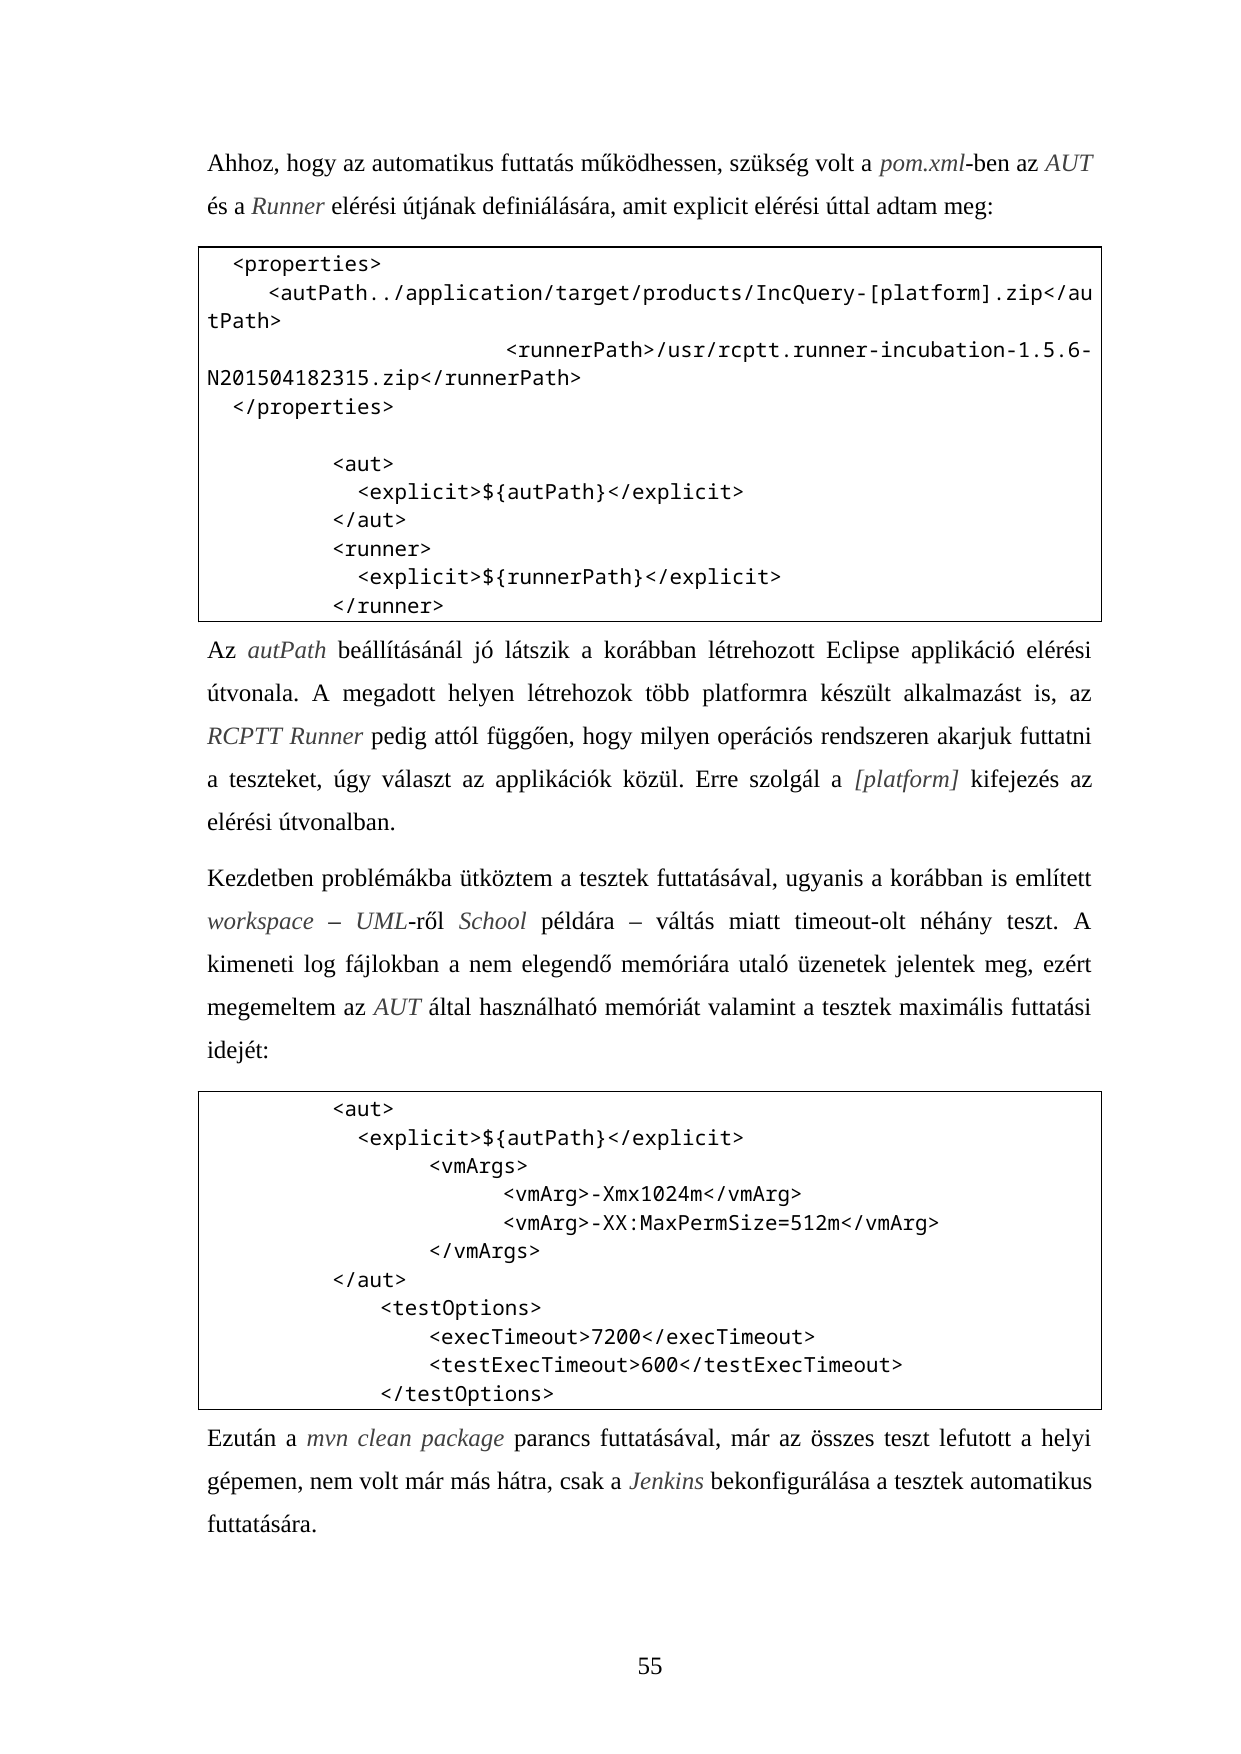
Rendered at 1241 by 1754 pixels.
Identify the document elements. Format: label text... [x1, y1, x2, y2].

text <properties> [199, 248, 1101, 278]
text </properties> [207, 392, 1092, 420]
text Ahhoz, hogy az automatikus futtatás működhessen, szükség volt a pom.xml-ben az AUT és a Runner elérési útjának definiálására, amit explicit elérési úttal adtam meg: [207, 148, 1092, 219]
text </aut> [207, 506, 1092, 534]
text </runner> [199, 588, 1101, 621]
text <vmArgs> [207, 1151, 1092, 1179]
text </testOptions> [199, 1376, 1101, 1409]
text <vmArg>-Xmx1024m</vmArg> [207, 1179, 1092, 1208]
text </aut> [207, 1265, 1092, 1293]
text </vmArgs> [207, 1236, 1092, 1265]
text <explicit>${autPath}</explicit> [207, 1123, 1092, 1151]
text Az autPath beállításánál jó látszik a korábban létrehozott Eclipse applikáció elérési útvonala. A megadott helyen létrehozok több platformra készült alkalmazást is, az RCPTT Runner pedig attól függően, hogy milyen operációs rendszeren akarjuk futtatni a teszteket, úgy választ az applikációk közül. Erre szolgál a [platform] kifejezés az elérési útvonalban. [207, 635, 1092, 836]
text <testOptions> [207, 1293, 1092, 1322]
text <aut> [207, 449, 1092, 477]
text <testExecTimeout>600</testExecTimeout> [207, 1350, 1092, 1376]
text <explicit>${autPath}</explicit> [207, 477, 1092, 506]
text <autPath../application/target/products/IncQuery-[platform].zip</autPath> [207, 278, 1092, 335]
text <explicit>${runnerPath}</explicit> [207, 562, 1092, 588]
text <vmArg>-XX:MaxPermSize=512m</vmArg> [207, 1208, 1092, 1236]
text <runnerPath>/usr/rcptt.runner-incubation-1.5.6-N201504182315.zip</runnerPath> [207, 335, 1092, 392]
text <execTimeout>7200</execTimeout> [207, 1322, 1092, 1350]
text <aut> [199, 1092, 1101, 1123]
text <runner> [207, 534, 1092, 562]
text Kezdetben problémákba ütköztem a tesztek futtatásával, ugyanis a korábban is említett workspace – UML-ről School példára – váltás miatt timeout-olt néhány teszt. A kimeneti log fájlokban a nem elegendő memóriára utaló üzenetek jelentek meg, ezért megemeltem az AUT által használható memóriát valamint a tesztek maximális futtatási idejét: [207, 863, 1092, 1064]
text Ezután a mvn clean package parancs futtatásával, már az összes teszt lefutott a helyi gépemen, nem volt már más hátra, csak a Jenkins bekonfigurálása a tesztek automatikus futtatására. [207, 1423, 1092, 1538]
